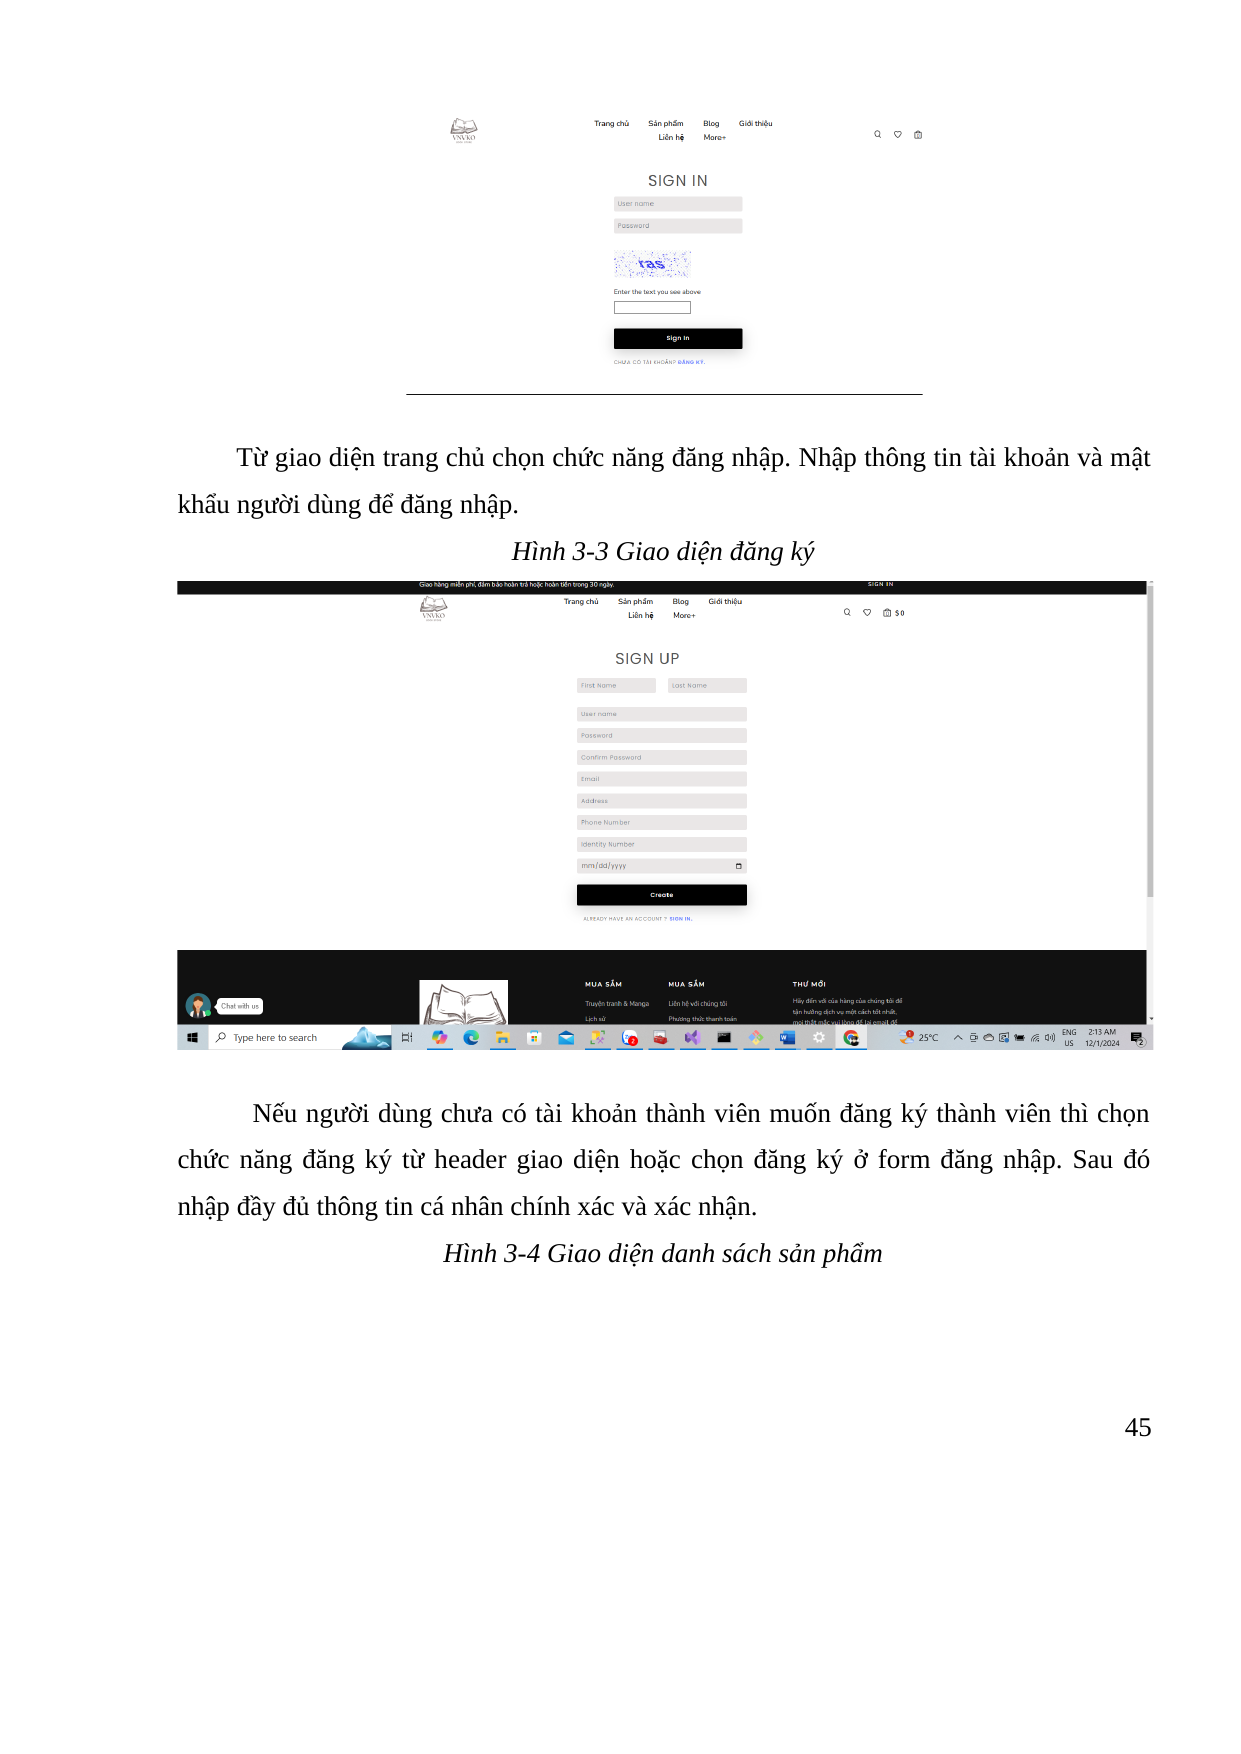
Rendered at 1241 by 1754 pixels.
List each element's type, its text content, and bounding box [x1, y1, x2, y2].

text Hình 3-3 Giao diện đăng ký [177, 535, 1152, 566]
text Nếu người dùng chưa có tài khoản thành viên muốn đăng ký thành viên thì chọn chức năng đăng ký từ header giao diện hoặc chọn đăng ký ở form đăng nhập. Sau đó nhập đầy đủ thông tin cá nhân chính xác và xác nhận. [177, 1097, 1152, 1221]
text Từ giao diện trang chủ chọn chức năng đăng nhập. Nhập thông tin tài khoản và mật khẩu người dùng để đăng nhập. [177, 441, 1152, 519]
picture [406, 118, 923, 395]
text Hình 3-4 Giao diện danh sách sản phẩm [177, 1237, 1152, 1268]
picture [177, 581, 1154, 1050]
